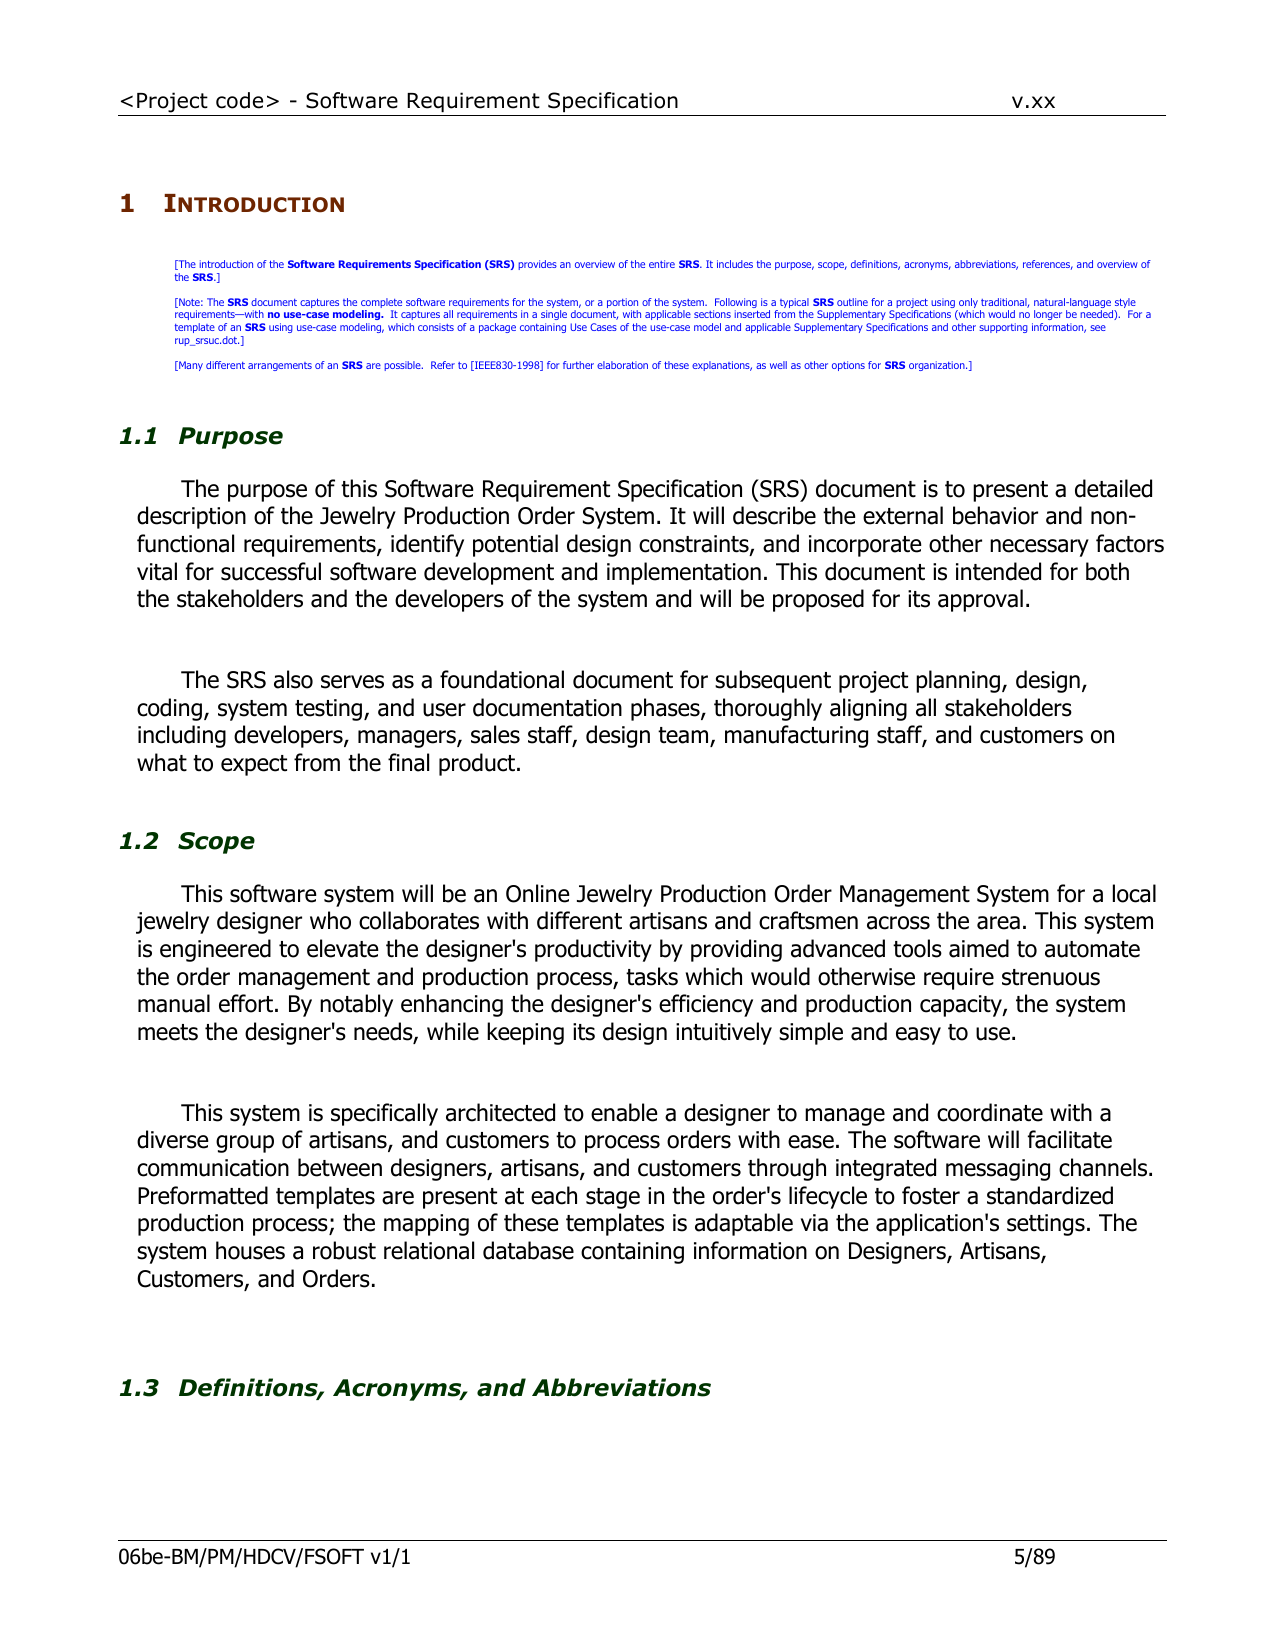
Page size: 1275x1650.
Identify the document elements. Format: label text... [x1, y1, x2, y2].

text This software system will be an Online Jewelry Production Order Management System for a local jewelry designer who collaborates with different artisans and craftsmen across the area. This system is engineered to elevate the designer's productivity by providing advanced tools aimed to automate the order management and production process, tasks which would otherwise require strenuous manual effort. By notably enhancing the designer's efficiency and production capacity, the system meets the designer's needs, while keeping its design intuitively simple and easy to use. [137, 879, 1167, 1045]
subtitle Definitions, Acronyms, and Abbreviations [118, 1373, 1167, 1401]
text [Note: The SRS document captures the complete software requirements for the system, or a portion of the system. Following is a typical SRS outline for a project using only traditional, natural-language style requirements—with no use-case modeling. It captures all requirements in a single document, with applicable sections inserted from the Supplementary Specifications (which would no longer be needed). For a template of an SRS using use-case modeling, which consists of a package containing Use Cases of the use-case model and applicable Supplementary Specifications and other supporting information, see rup_srsuc.dot.] [174, 296, 1167, 346]
subtitle Introduction [118, 187, 1167, 218]
text The purpose of this Software Requirement Specification (SRS) document is to present a detailed description of the Jewelry Production Order System. It will describe the external behavior and non-functional requirements, identify potential design constraints, and incorporate other necessary factors vital for successful software development and implementation. This document is intended for both the stakeholders and the developers of the system and will be proposed for its approval. [137, 474, 1167, 613]
subtitle Purpose [118, 421, 1167, 449]
subtitle Scope [118, 826, 1167, 854]
text The SRS also serves as a foundational document for subsequent project planning, design, coding, system testing, and user documentation phases, thoroughly aligning all stakeholders including developers, managers, sales staff, design team, manufacturing staff, and customers on what to expect from the final product. [137, 665, 1167, 776]
text This system is specifically architected to enable a designer to manage and coordinate with a diverse group of artisans, and customers to process orders with ease. The software will facilitate communication between designers, artisans, and customers through integrated messaging channels. Preformatted templates are present at each stage in the order's lifecycle to foster a standardized production process; the mapping of these templates is adaptable via the application's settings. The system houses a robust relational database containing information on Designers, Artisans, Customers, and Orders. [137, 1098, 1167, 1292]
text [The introduction of the Software Requirements Specification (SRS) provides an overview of the entire SRS. It includes the purpose, scope, definitions, acronyms, abbreviations, references, and overview of the SRS.] [174, 258, 1167, 283]
